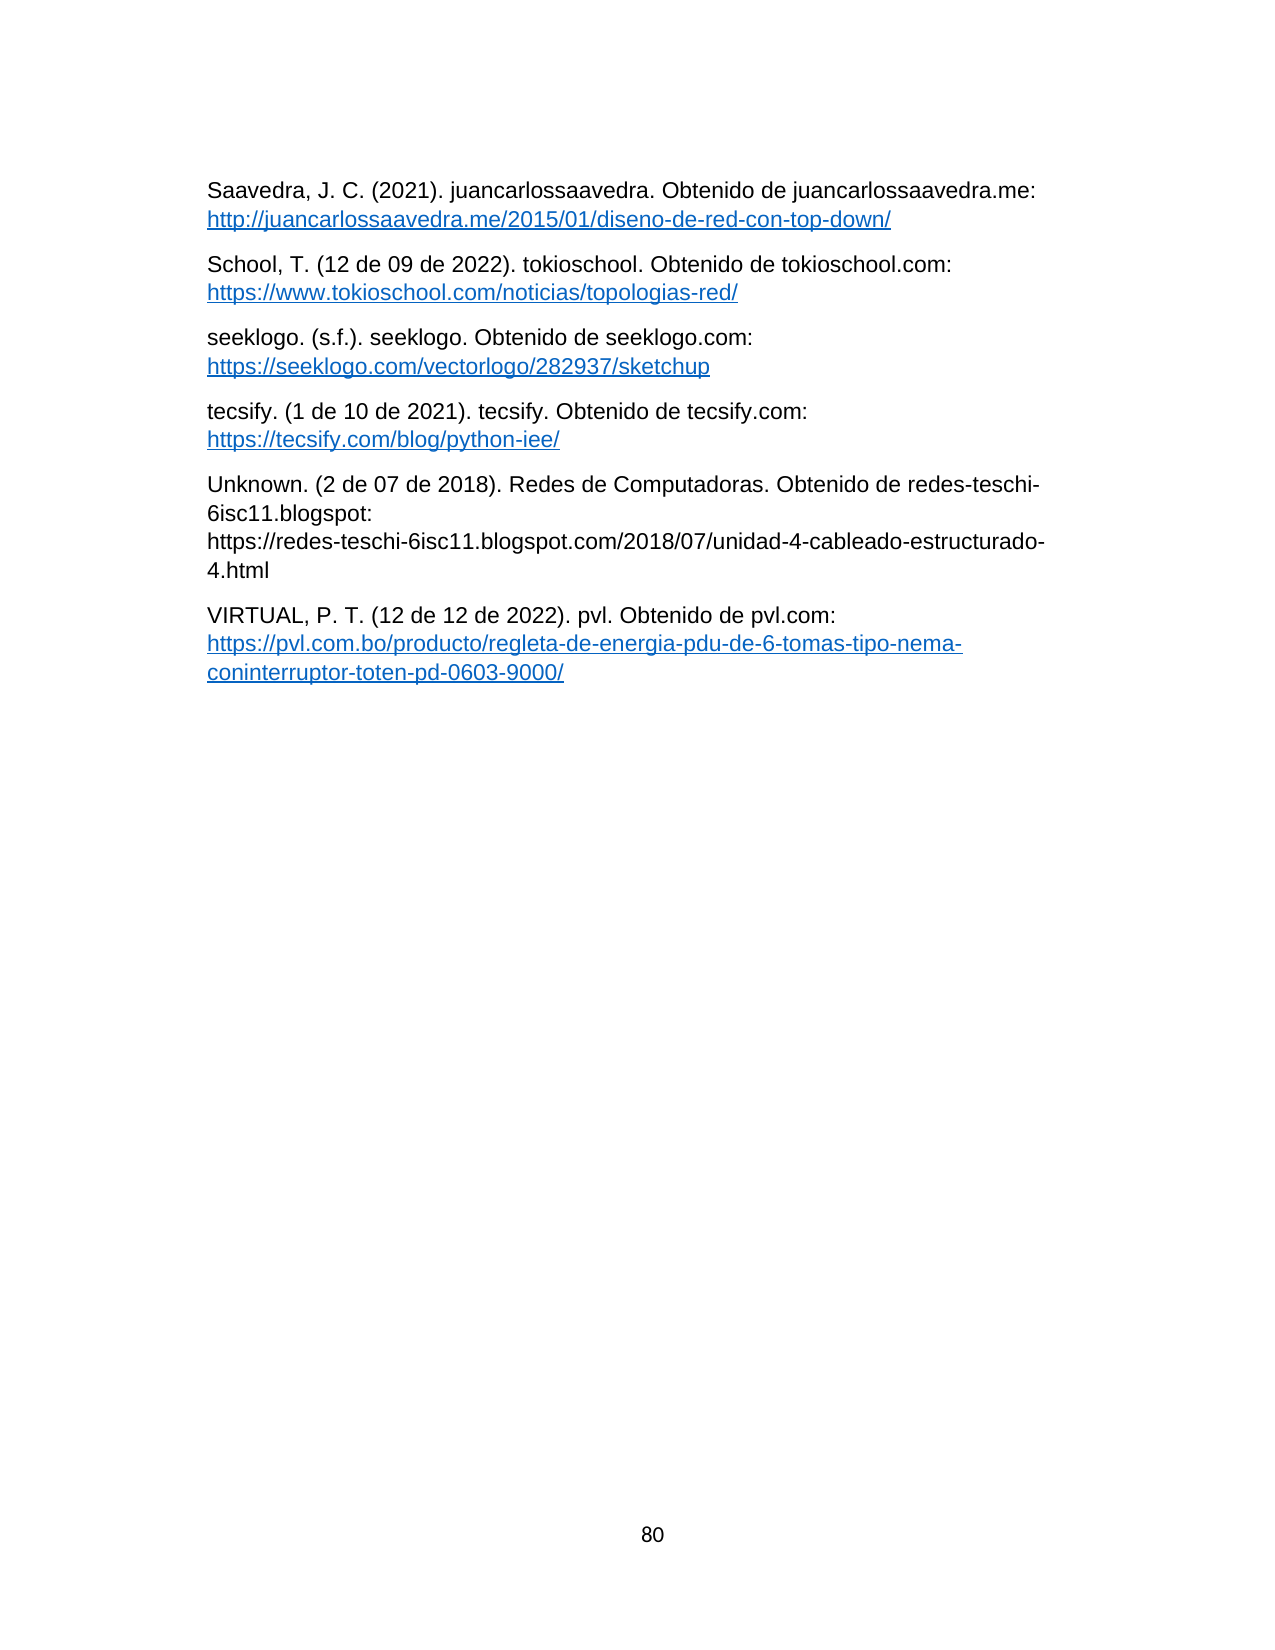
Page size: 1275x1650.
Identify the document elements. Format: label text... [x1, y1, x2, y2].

text seeklogo. (s.f.). seeklogo. Obtenido de seeklogo.com: https://seeklogo.com/vectorlogo/282937/sketchup [207, 324, 1098, 379]
text VIRTUAL, P. T. (12 de 12 de 2022). pvl. Obtenido de pvl.com: https://pvl.com.bo/producto/regleta-de-energia-pdu-de-6-tomas-tipo-nema-coninterruptor-toten-pd-0603-9000/ [207, 602, 1098, 685]
text Saavedra, J. C. (2021). juancarlossaavedra. Obtenido de juancarlossaavedra.me: http://juancarlossaavedra.me/2015/01/diseno-de-red-con-top-down/ [207, 177, 1098, 232]
text School, T. (12 de 09 de 2022). tokioschool. Obtenido de tokioschool.com: https://www.tokioschool.com/noticias/topologias-red/ [207, 251, 1098, 306]
text tecsify. (1 de 10 de 2021). tecsify. Obtenido de tecsify.com: https://tecsify.com/blog/python-iee/ [207, 398, 1098, 453]
text Unknown. (2 de 07 de 2018). Redes de Computadoras. Obtenido de redes-teschi-6isc11.blogspot: https://redes-teschi-6isc11.blogspot.com/2018/07/unidad-4-cableado-estructurado-4.html [207, 471, 1098, 583]
